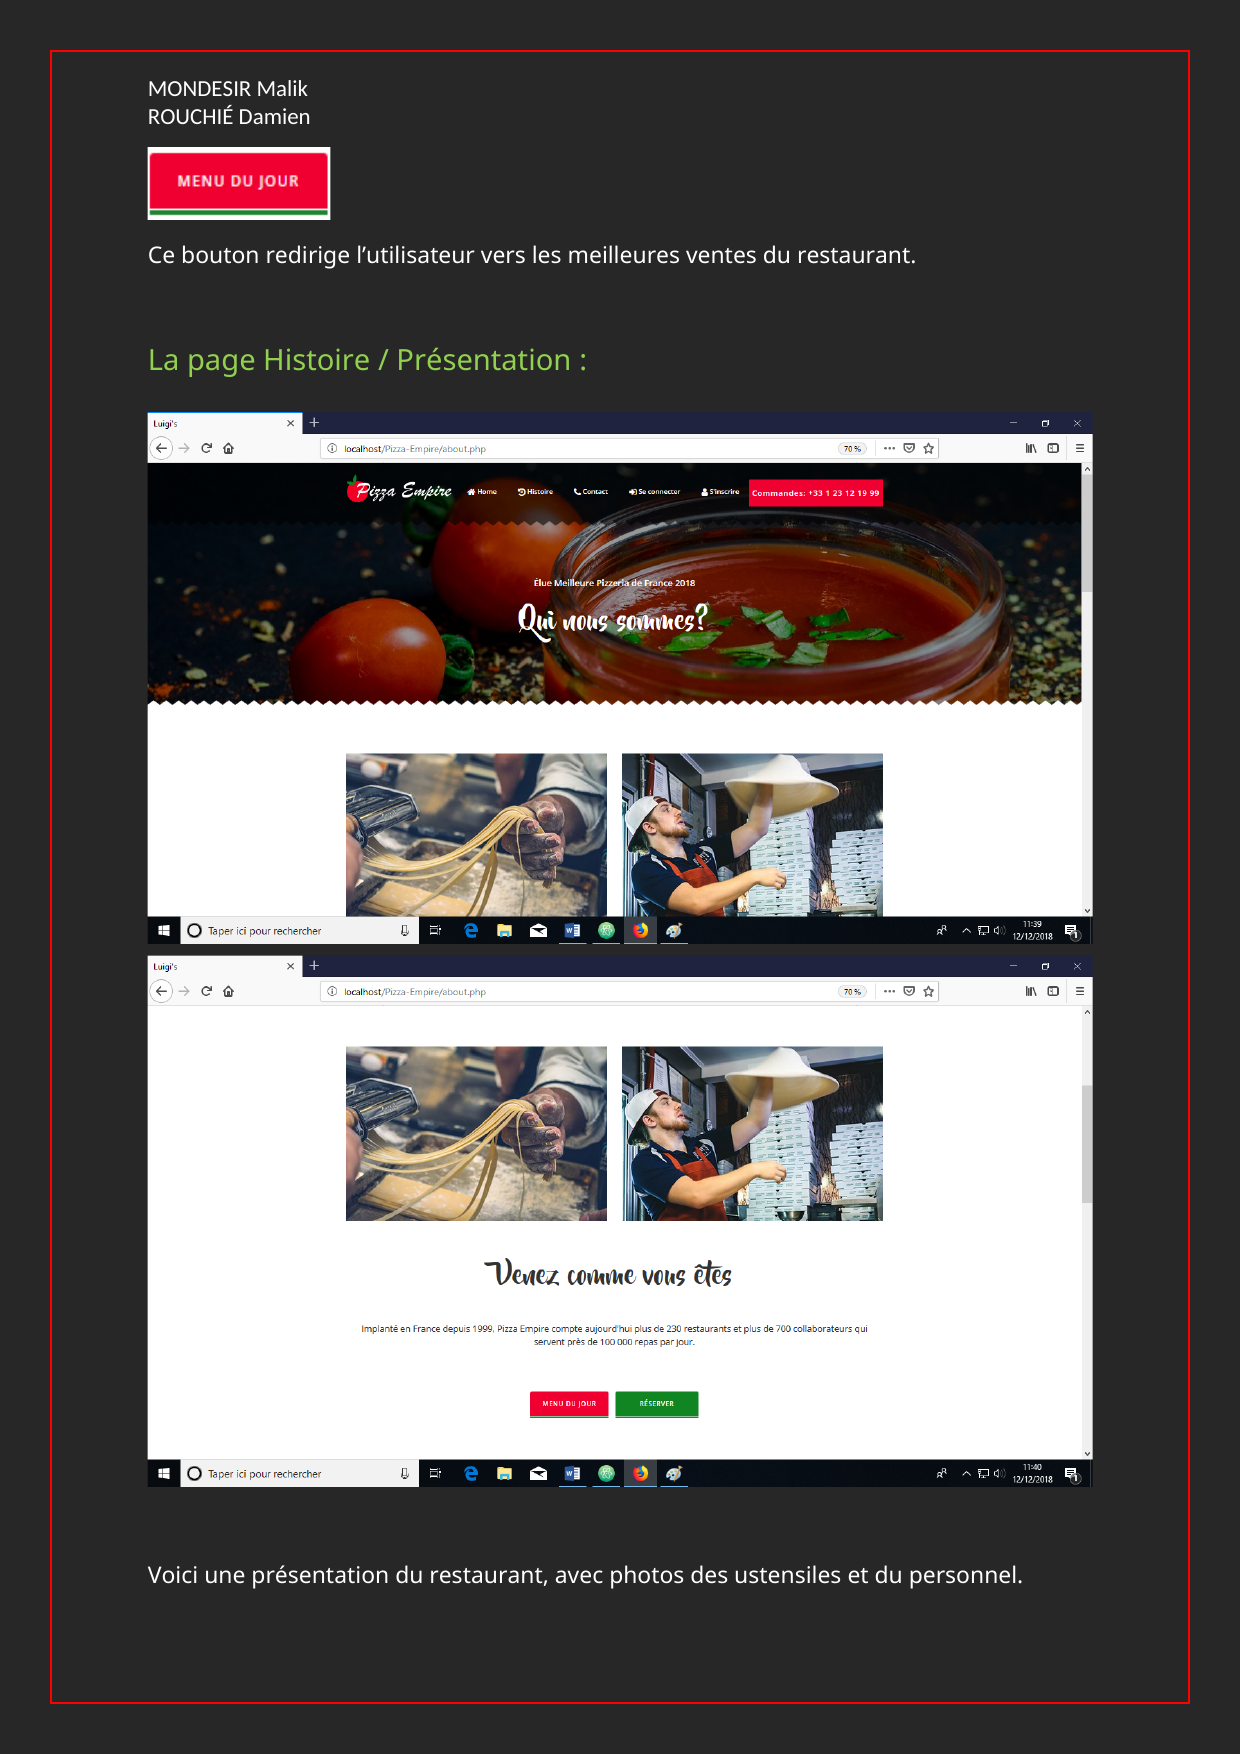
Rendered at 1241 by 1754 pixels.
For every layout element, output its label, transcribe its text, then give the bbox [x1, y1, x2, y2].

picture [147, 412, 1093, 944]
picture [147, 147, 331, 220]
text La page Histoire / Présentation : [148, 339, 1093, 379]
text Ce bouton redirige l’utilisateur vers les meilleures ventes du restaurant. [148, 239, 1093, 270]
text Voici une présentation du restaurant, avec photos des ustensiles et du personnel. [148, 1558, 1093, 1590]
picture [147, 955, 1093, 1487]
